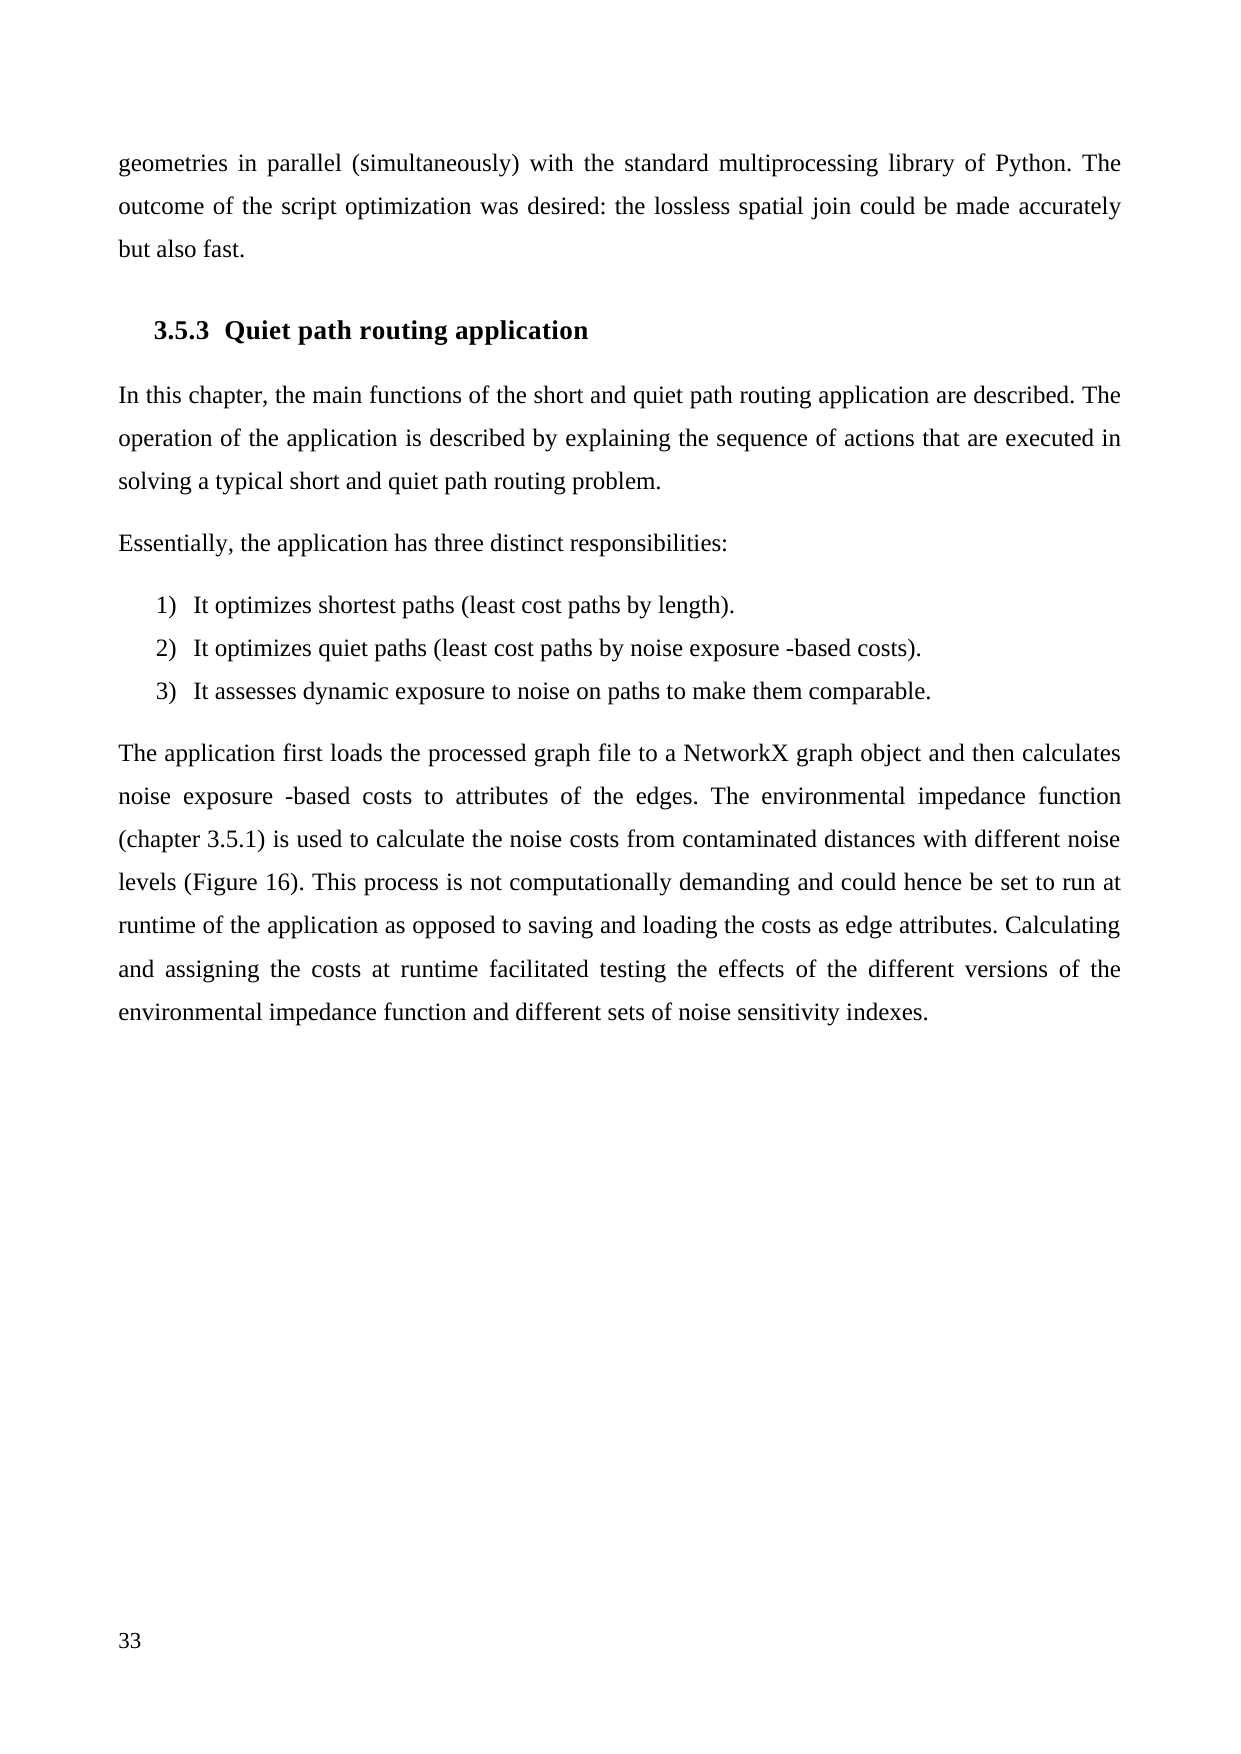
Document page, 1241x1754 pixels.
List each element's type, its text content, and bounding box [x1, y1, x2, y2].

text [118, 148, 1122, 263]
text Essentially, the application has three distinct responsibilities: [118, 528, 1122, 557]
list It optimizes shortest paths (least cost paths by length). [156, 590, 1122, 619]
subtitle Quiet path routing application [118, 314, 1122, 346]
list It assesses dynamic exposure to noise on paths to make them comparable. [156, 676, 1122, 705]
text The application first loads the processed graph file to a NetworkX graph object and then calculates noise exposure -based costs to attributes of the edges. The environmental impedance function (chapter 3.5.1) is used to calculate the noise costs from contaminated distances with different noise levels (Figure 16). This process is not computationally demanding and could hence be set to run at runtime of the application as opposed to saving and loading the costs as edge attributes. Calculating and assigning the costs at runtime facilitated testing the effects of the different versions of the environmental impedance function and different sets of noise sensitivity indexes. [118, 738, 1122, 1026]
list It optimizes quiet paths (least cost paths by noise exposure -based costs). [156, 633, 1122, 662]
text In this chapter, the main functions of the short and quiet path routing application are described. The operation of the application is described by explaining the sequence of actions that are executed in solving a typical short and quiet path routing problem. [118, 380, 1122, 495]
